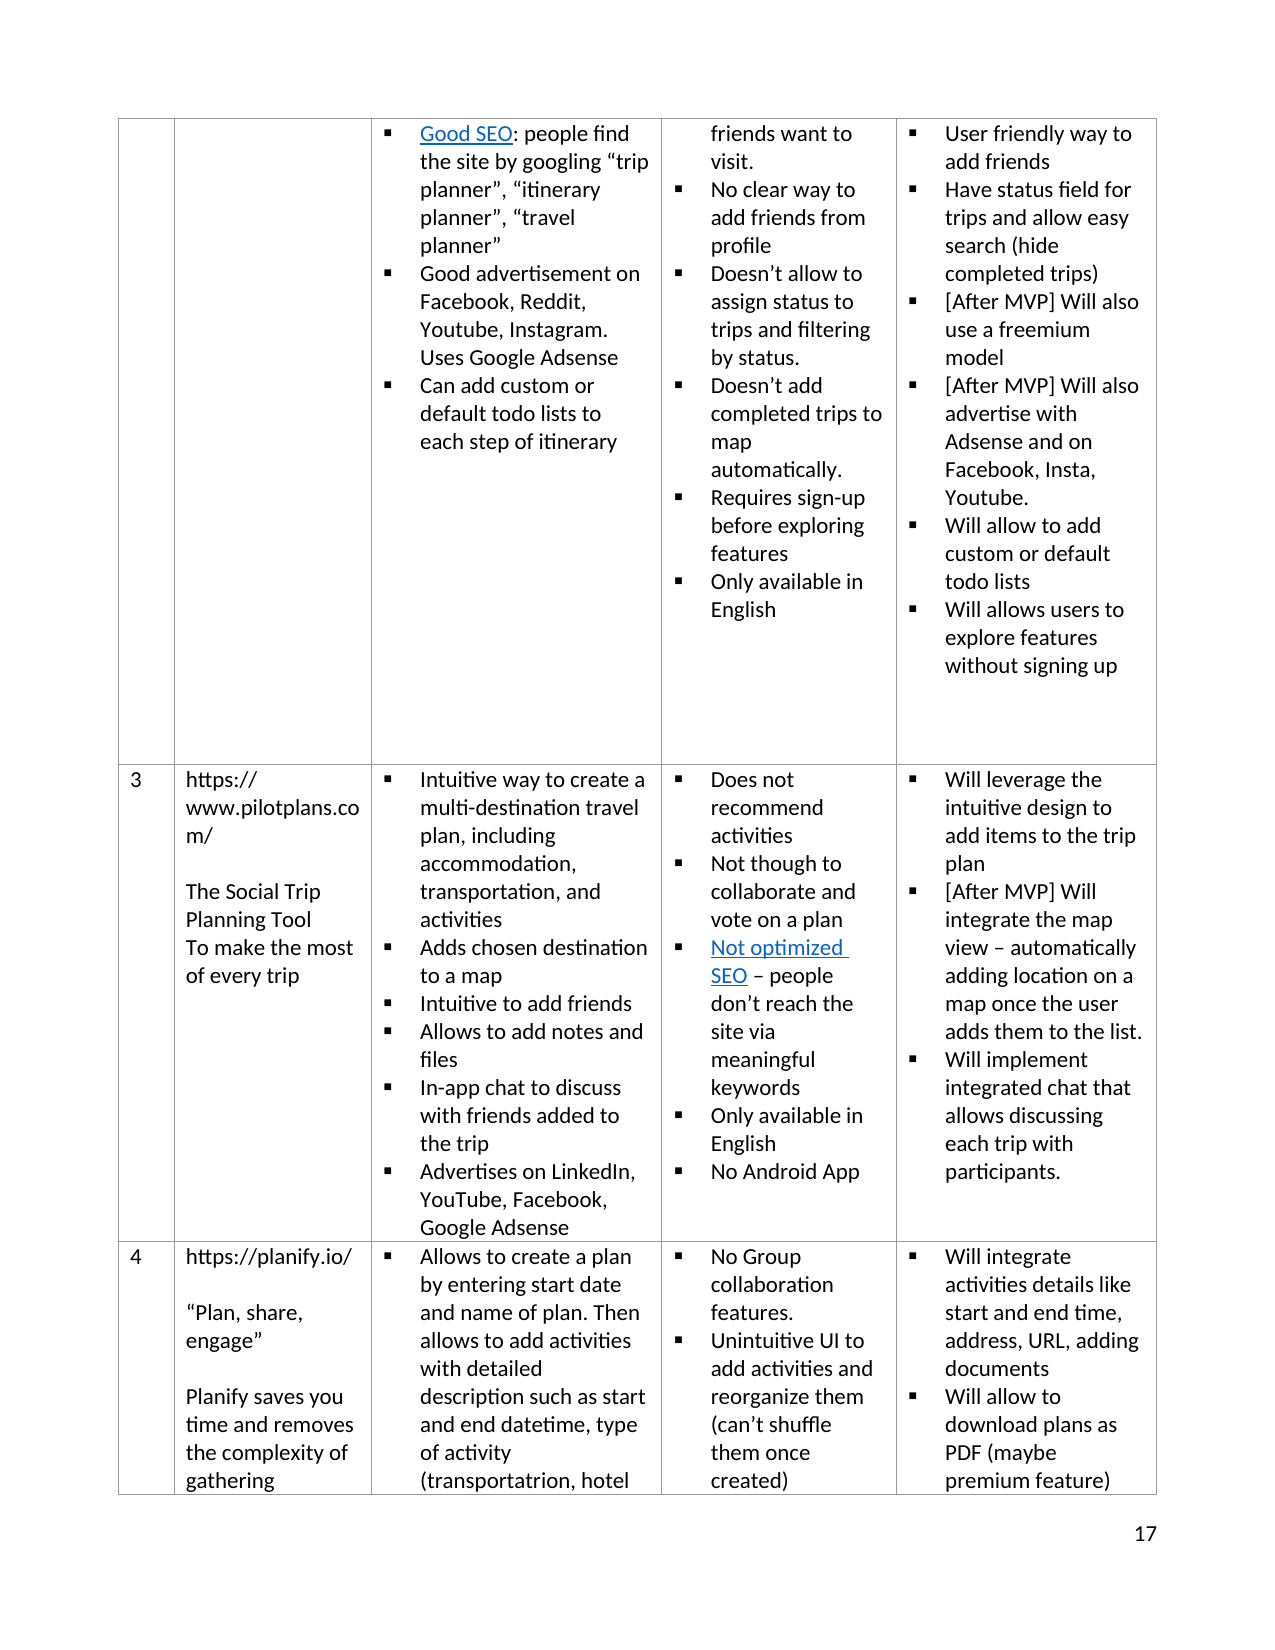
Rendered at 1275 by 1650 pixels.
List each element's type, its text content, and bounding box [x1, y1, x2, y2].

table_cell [175, 1242, 371, 1494]
table_cell Does not recommend activities Not though to collaborate and vote on a plan Not optimized SEO – people don’t reach the site via meaningful keywords Only available in English No Android App [662, 765, 896, 1241]
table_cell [372, 1242, 661, 1494]
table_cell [662, 1242, 896, 1494]
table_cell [897, 119, 1156, 764]
table_cell 3 [119, 765, 174, 1241]
table_cell Intuitive way to create a multi-destination travel plan, including accommodation, transportation, and activities Adds chosen destination to a map Intuitive to add friends Allows to add notes and files In-app chat to discuss with friends added to the trip Advertises on LinkedIn, YouTube, Facebook, Google Adsense [372, 765, 661, 1241]
table_cell https://www.pilotplans.com/ The Social Trip Planning Tool To make the most of every trip [175, 765, 371, 1241]
table_cell 4 [119, 1242, 174, 1494]
table_cell Will leverage the intuitive design to add items to the trip plan [After MVP] Will integrate the map view – automatically adding location on a map once the user adds them to the list. Will implement integrated chat that allows discussing each trip with participants. [897, 765, 1156, 1241]
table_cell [897, 1242, 1156, 1494]
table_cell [372, 119, 661, 764]
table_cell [662, 119, 896, 764]
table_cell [175, 119, 371, 764]
table_cell 2 [119, 119, 174, 764]
